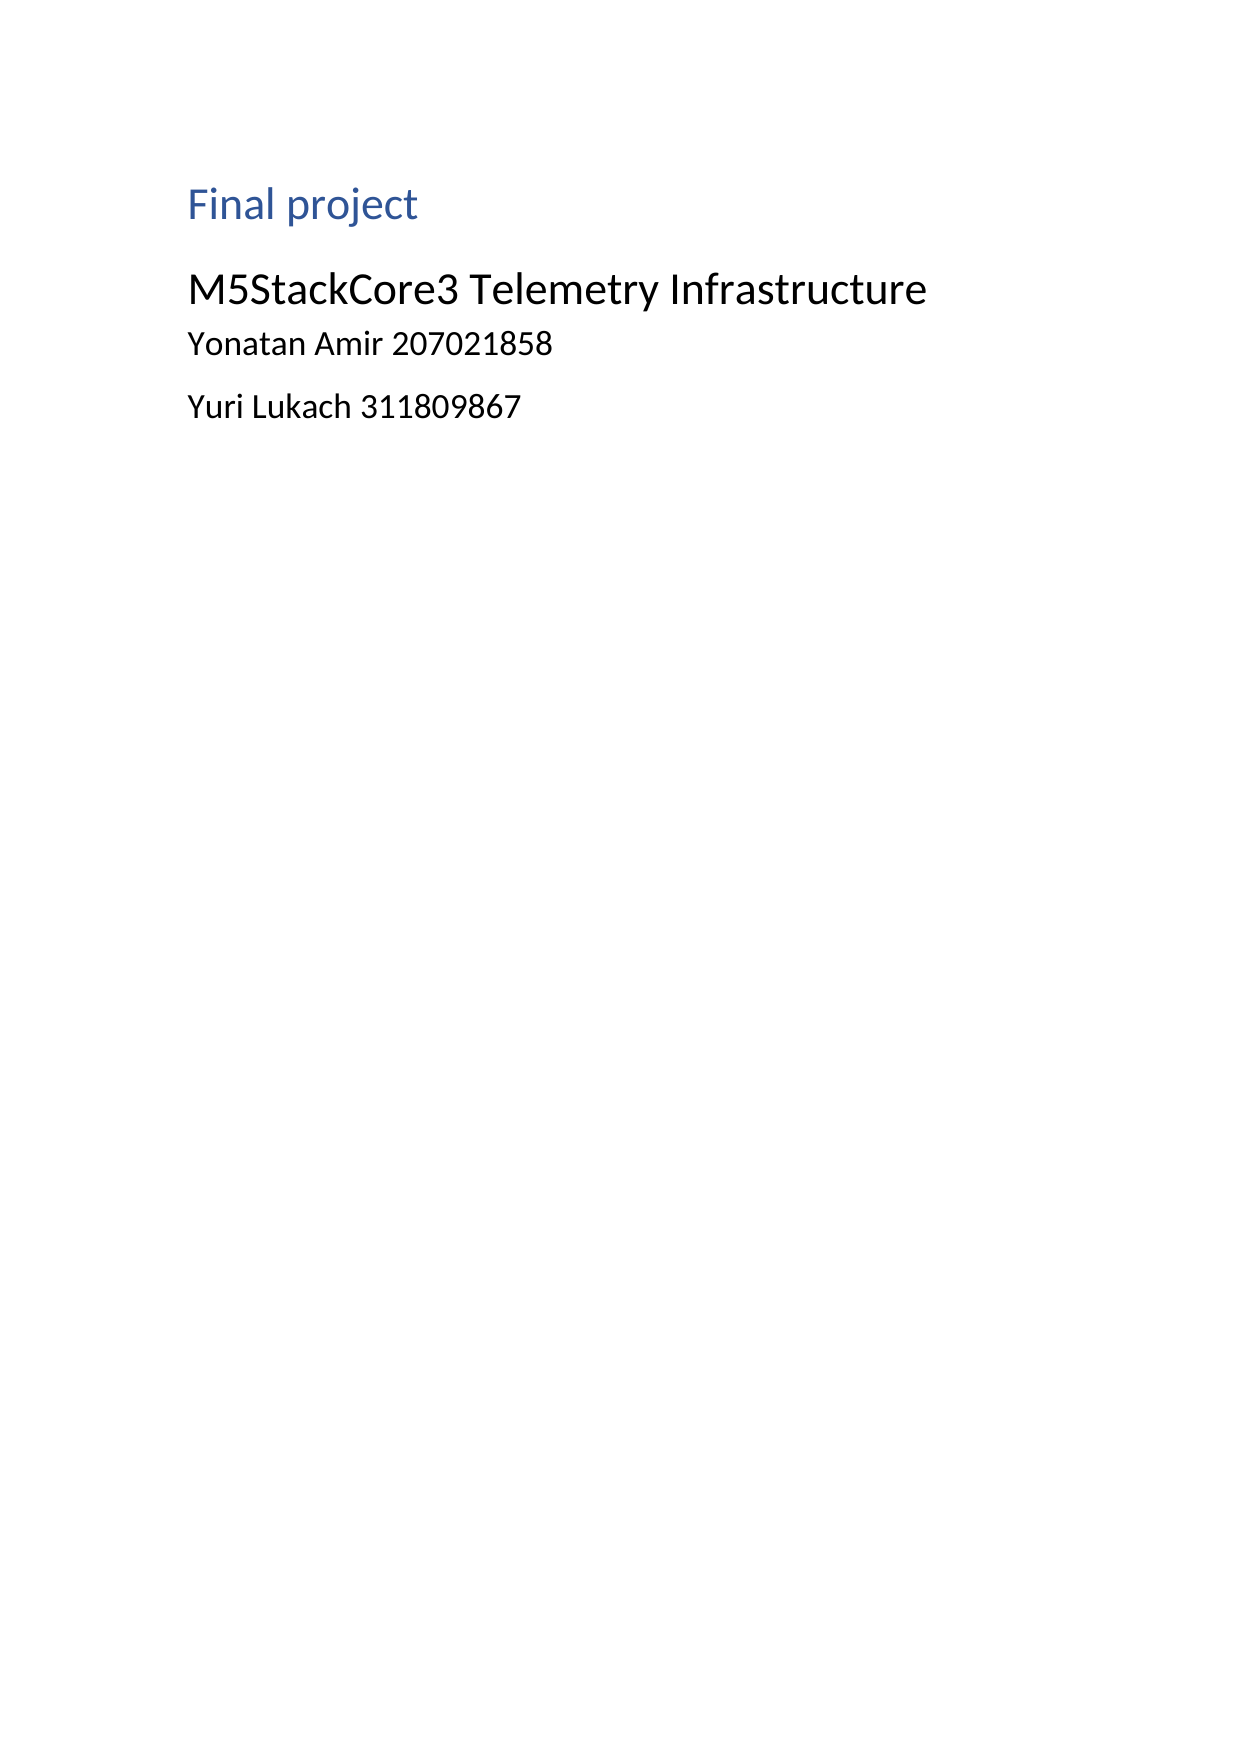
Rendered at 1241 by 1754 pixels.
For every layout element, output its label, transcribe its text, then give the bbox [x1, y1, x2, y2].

subtitle Final project [187, 175, 1053, 231]
text M5StackCore3 Telemetry Infrastructure [187, 260, 1053, 316]
text Yonatan Amir 207021858 [187, 321, 1053, 364]
text Yuri Lukach 311809867 [187, 384, 1053, 427]
